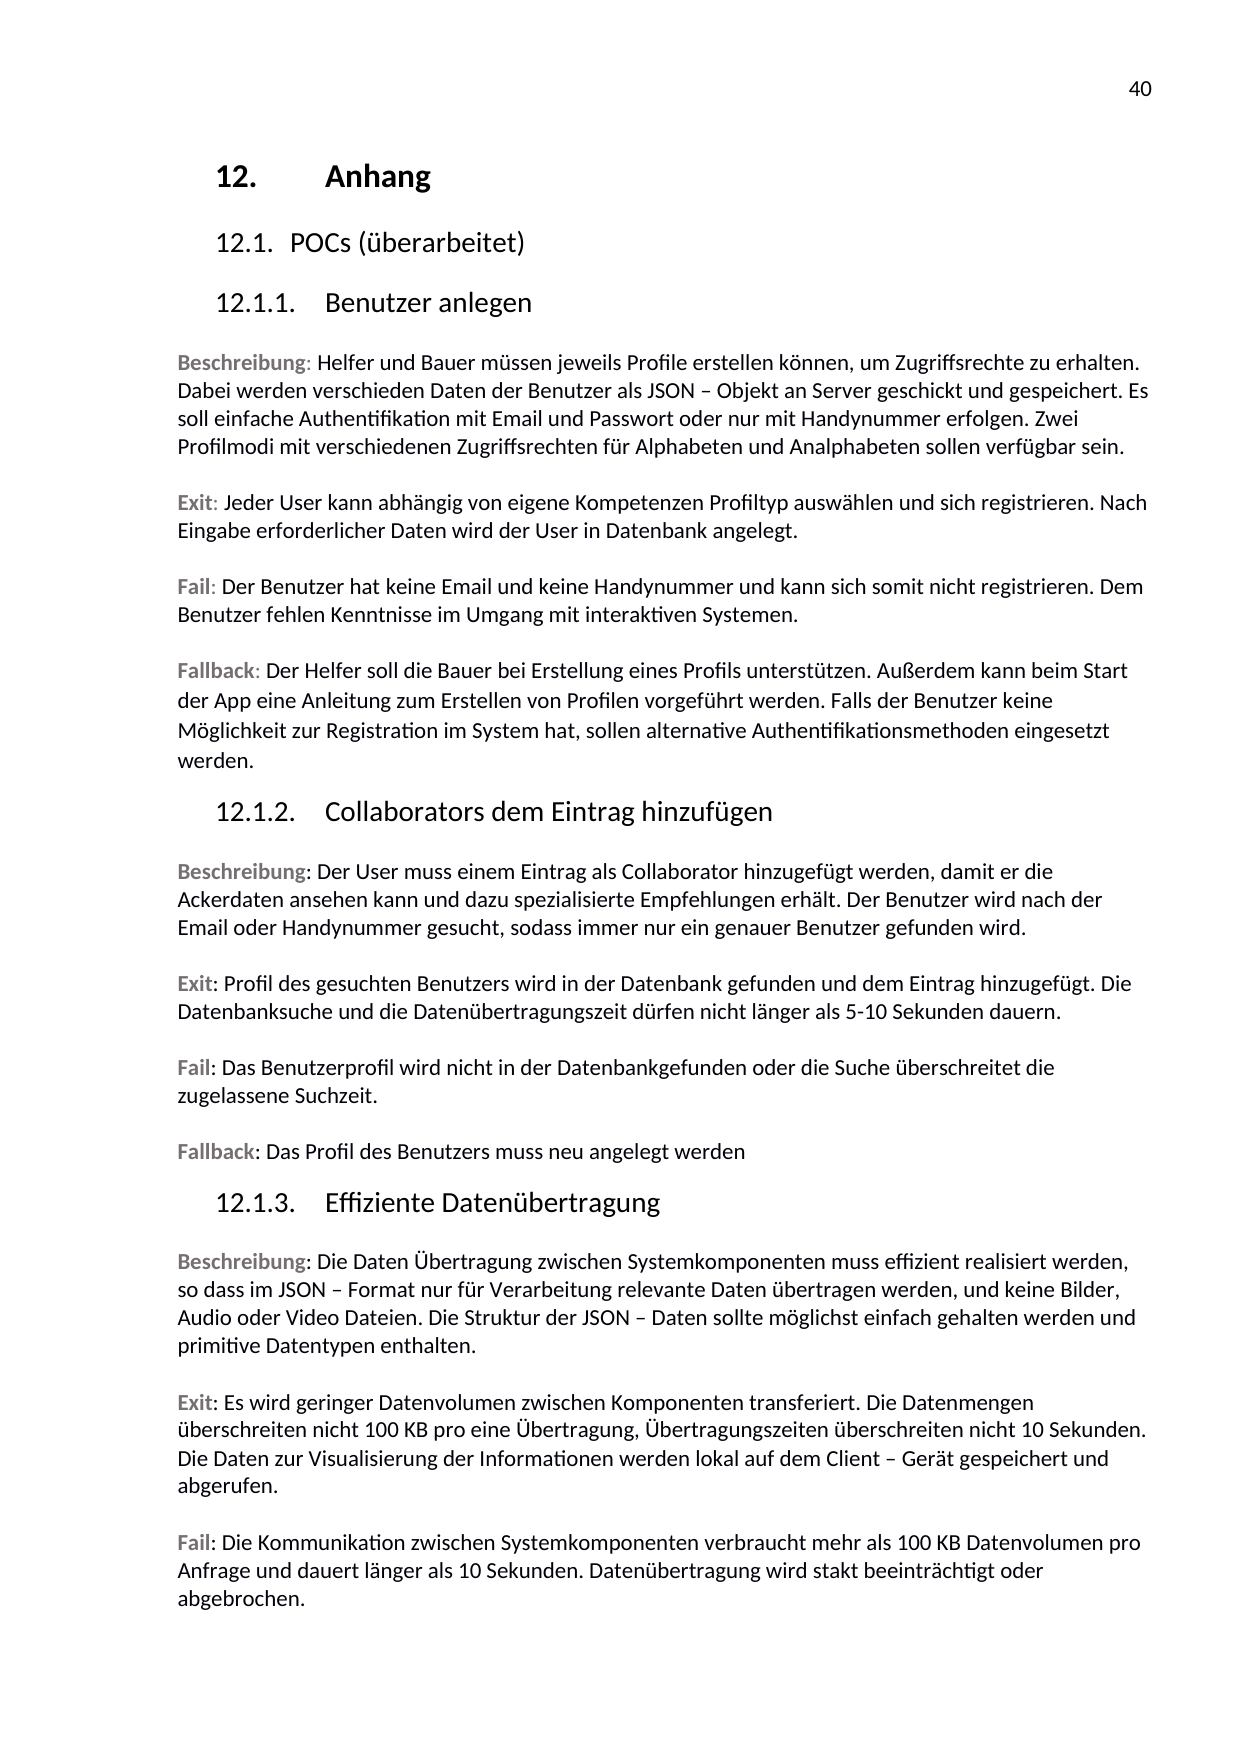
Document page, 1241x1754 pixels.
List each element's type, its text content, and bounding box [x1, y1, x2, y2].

text Beschreibung: Helfer und Bauer müssen jeweils Profile erstellen können, um Zugriffsrechte zu erhalten. Dabei werden verschieden Daten der Benutzer als JSON – Objekt an Server geschickt und gespeichert. Es soll einfache Authentifikation mit Email und Passwort oder nur mit Handynummer erfolgen. Zwei Profilmodi mit verschiedenen Zugriffsrechten für Alphabeten und Analphabeten sollen verfügbar sein. [177, 348, 1152, 460]
text Fail: Die Kommunikation zwischen Systemkomponenten verbraucht mehr als 100 KB Datenvolumen pro Anfrage und dauert länger als 10 Sekunden. Datenübertragung wird stakt beeinträchtigt oder abgebrochen. [177, 1528, 1152, 1612]
subtitle Effiziente Datenübertragung [215, 1184, 1152, 1220]
text Fallback: Das Profil des Benutzers muss neu angelegt werden [177, 1137, 1152, 1165]
text Fallback: Der Helfer soll die Bauer bei Erstellung eines Profils unterstützen. Außerdem kann beim Start der App eine Anleitung zum Erstellen von Profilen vorgeführt werden. Falls der Benutzer keine Möglichkeit zur Registration im System hat, sollen alternative Authentifikationsmethoden eingesetzt werden. [177, 656, 1152, 775]
text Exit: Jeder User kann abhängig von eigene Kompetenzen Profiltyp auswählen und sich registrieren. Nach Eingabe erforderlicher Daten wird der User in Datenbank angelegt. [177, 488, 1152, 544]
subtitle Benutzer anlegen [215, 284, 1152, 320]
text Exit: Profil des gesuchten Benutzers wird in der Datenbank gefunden und dem Eintrag hinzugefügt. Die Datenbanksuche und die Datenübertragungszeit dürfen nicht länger als 5-10 Sekunden dauern. [177, 969, 1152, 1025]
text Beschreibung: Der User muss einem Eintrag als Collaborator hinzugefügt werden, damit er die Ackerdaten ansehen kann und dazu spezialisierte Empfehlungen erhält. Der Benutzer wird nach der Email oder Handynummer gesucht, sodass immer nur ein genauer Benutzer gefunden wird. [177, 857, 1152, 941]
subtitle Collaborators dem Eintrag hinzufügen [215, 793, 1152, 829]
text Fail: Der Benutzer hat keine Email und keine Handynummer und kann sich somit nicht registrieren. Dem Benutzer fehlen Kenntnisse im Umgang mit interaktiven Systemen. [177, 572, 1152, 628]
subtitle POCs (überarbeitet) [215, 224, 1152, 259]
text Exit: Es wird geringer Datenvolumen zwischen Komponenten transferiert. Die Datenmengen überschreiten nicht 100 KB pro eine Übertragung, Übertragungszeiten überschreiten nicht 10 Sekunden. Die Daten zur Visualisierung der Informationen werden lokal auf dem Client – Gerät gespeichert und abgerufen. [177, 1388, 1152, 1500]
text Beschreibung: Die Daten Übertragung zwischen Systemkomponenten muss effizient realisiert werden, so dass im JSON – Format nur für Verarbeitung relevante Daten übertragen werden, und keine Bilder, Audio oder Video Dateien. Die Struktur der JSON – Daten sollte möglichst einfach gehalten werden und primitive Datentypen enthalten. [177, 1247, 1152, 1359]
text Fail: Das Benutzerprofil wird nicht in der Datenbankgefunden oder die Suche überschreitet die zugelassene Suchzeit. [177, 1053, 1152, 1109]
subtitle Anhang [215, 155, 1152, 196]
